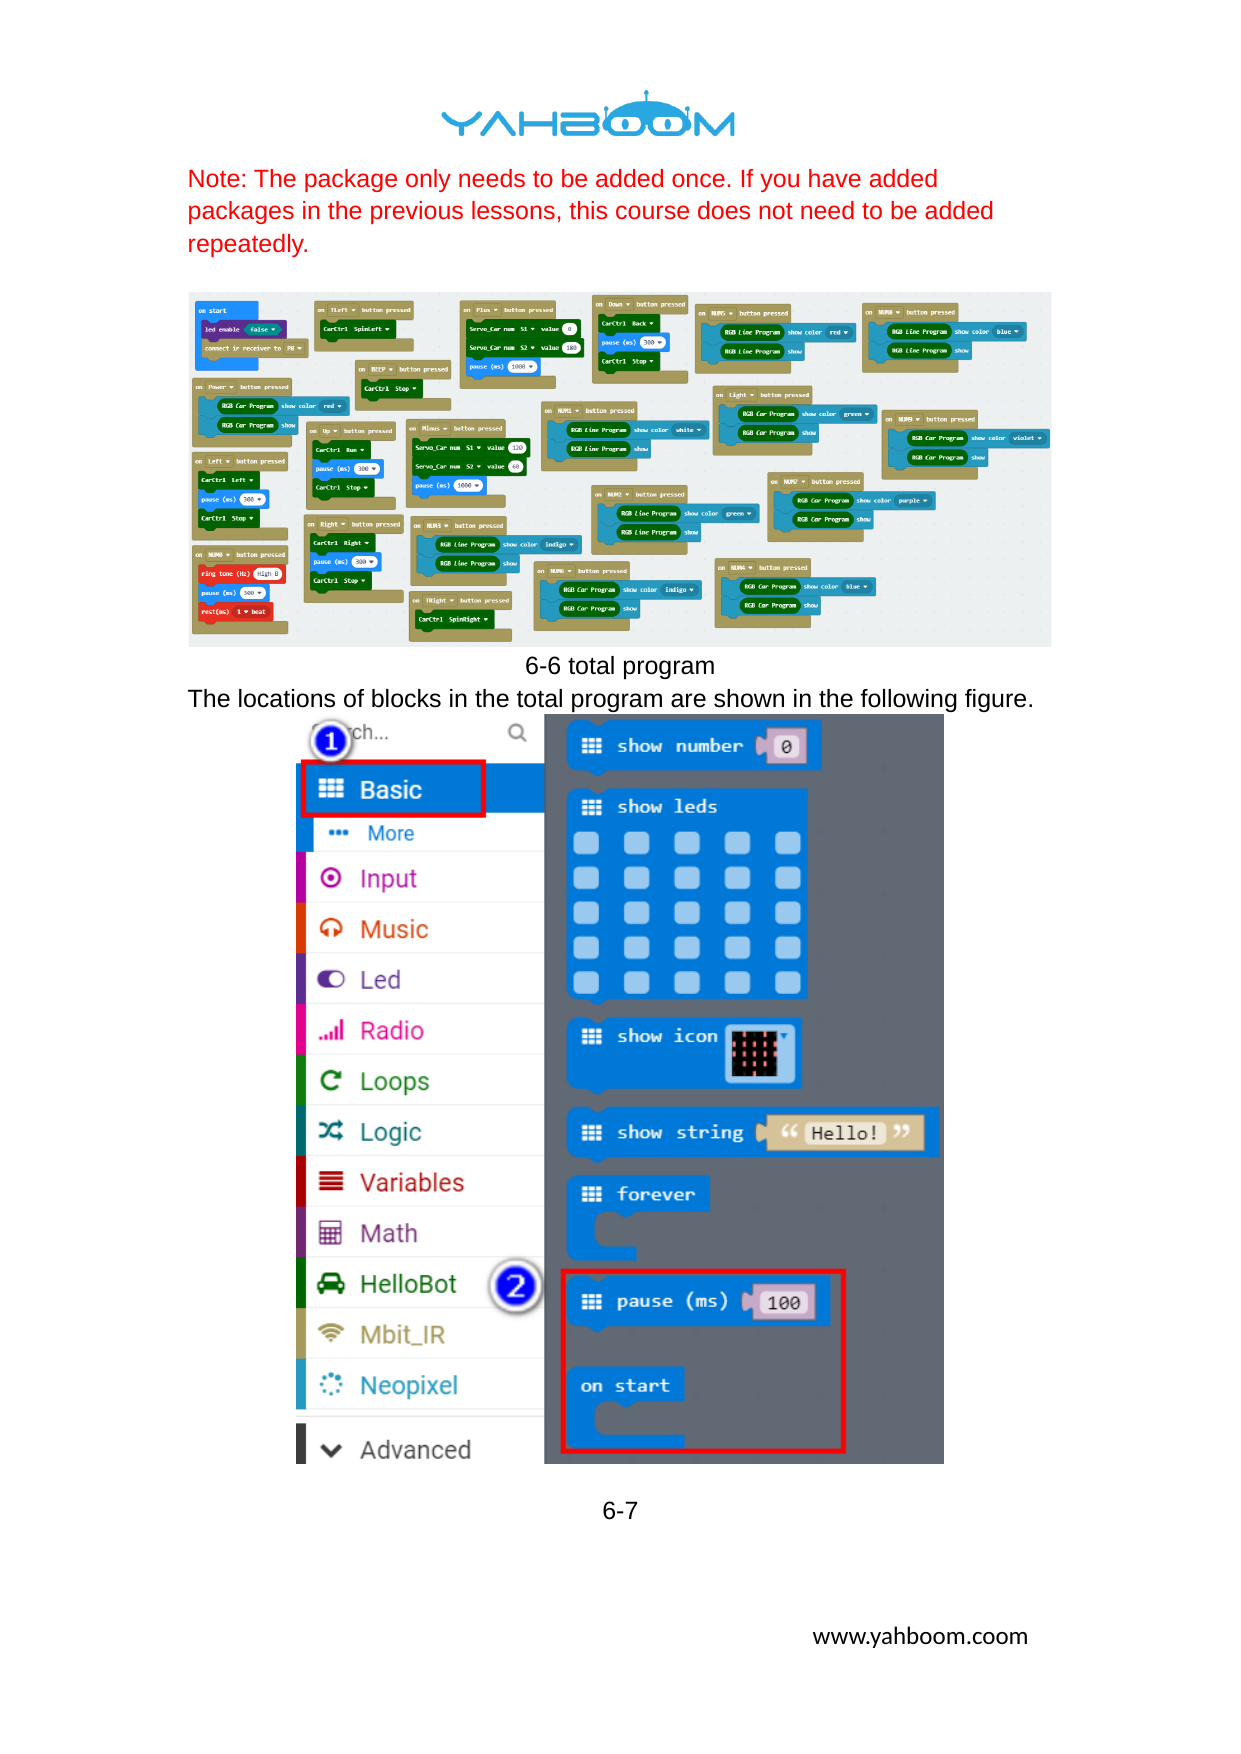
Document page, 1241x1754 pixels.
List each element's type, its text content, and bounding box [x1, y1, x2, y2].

text 6-7 [187, 1494, 1053, 1527]
picture [296, 714, 944, 1464]
picture [188, 292, 1052, 647]
text The locations of blocks in the total program are shown in the following figure. [187, 682, 1053, 714]
text 6-6 total program [187, 649, 1053, 682]
text Note: The package only needs to be added once. If you have added packages in the previous lessons, this course does not need to be added repeatedly. [187, 162, 1053, 259]
picture [441, 90, 735, 136]
